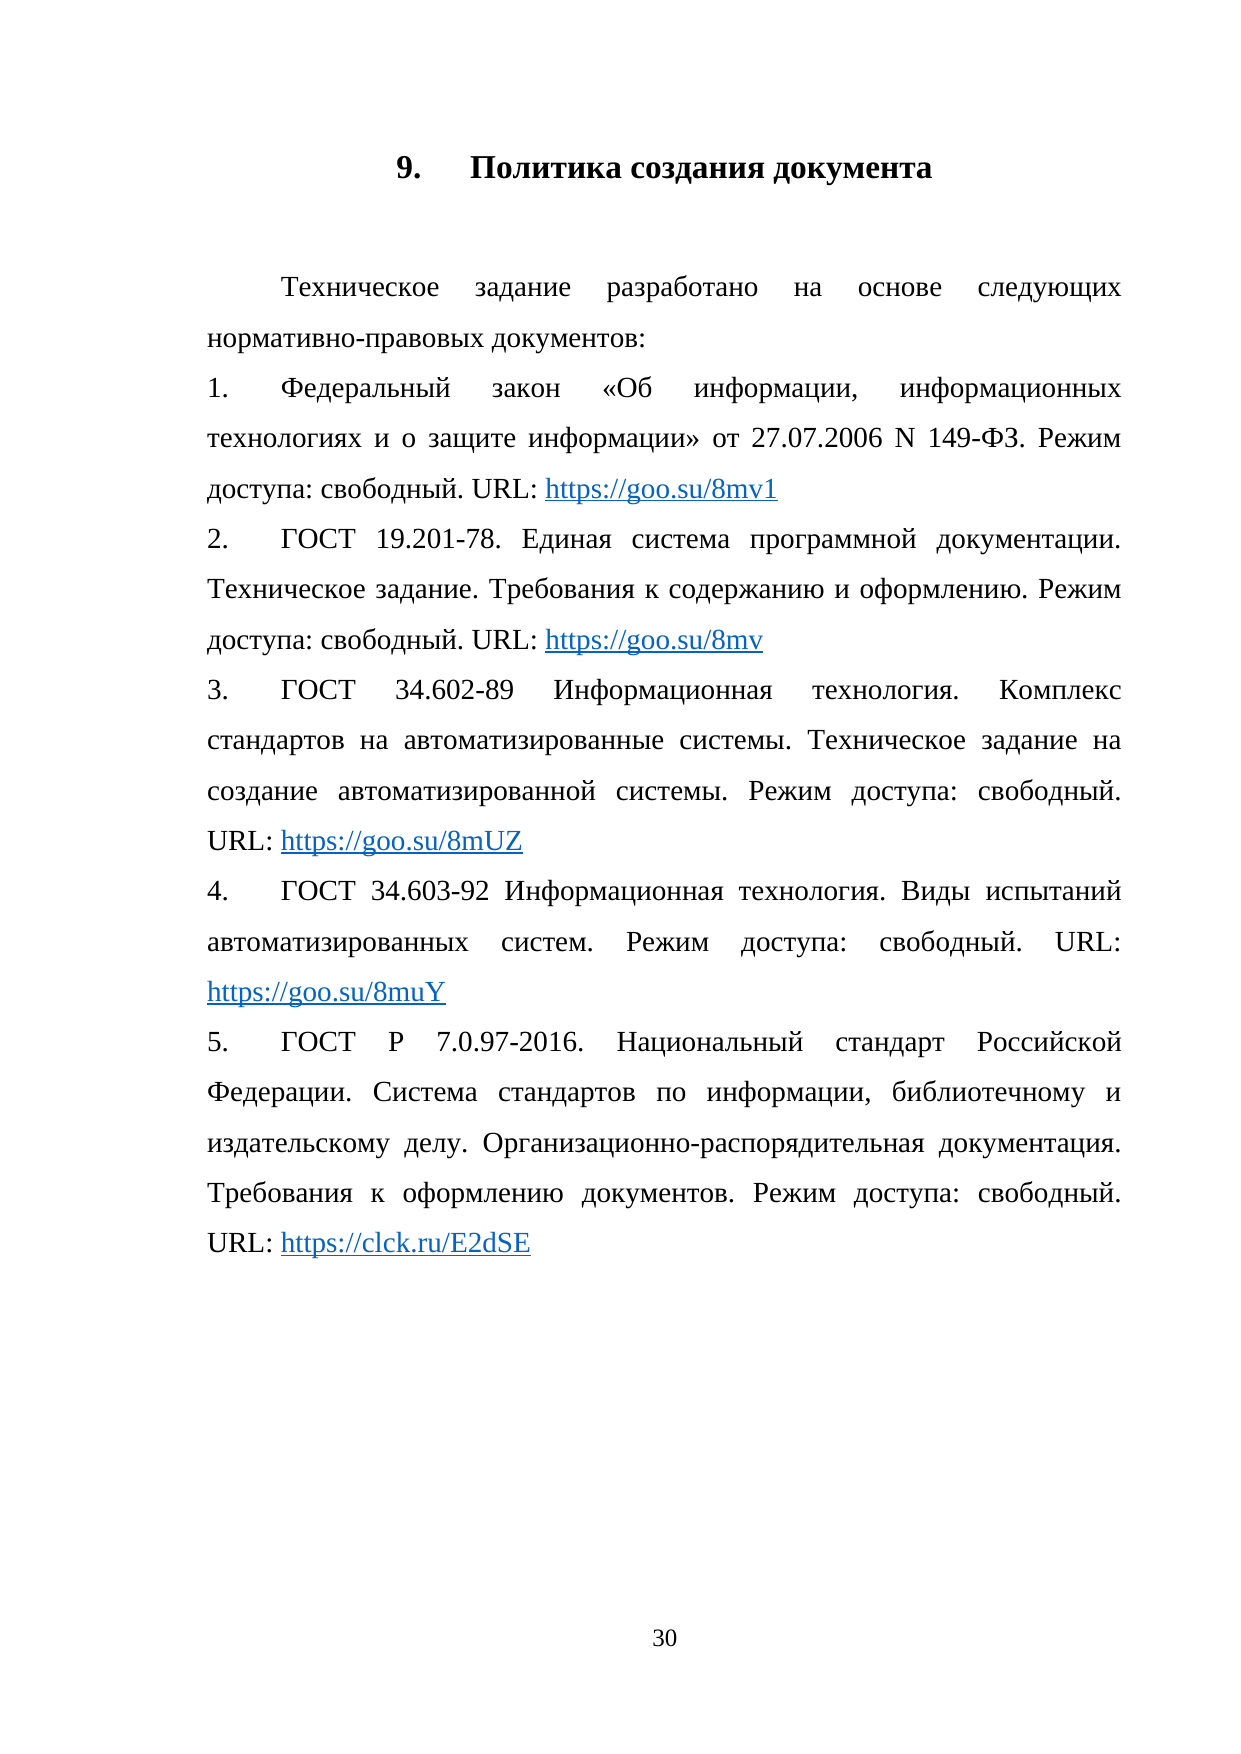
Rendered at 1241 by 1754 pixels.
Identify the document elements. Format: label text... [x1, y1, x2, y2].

list Федеральный закон «Об информации, информационных технологиях и о защите информации» от 27.07.2006 N 149-ФЗ. Режим доступа: свободный. URL: https://goo.su/8mv1 [207, 370, 1122, 504]
list Политика создания документа [207, 148, 1122, 186]
list ГОСТ 19.201-78. Единая система программной документации. Техническое задание. Требования к содержанию и оформлению. Режим доступа: свободный. URL: https://goo.su/8mv [207, 521, 1122, 655]
list ГОСТ 34.602-89 Информационная технология. Комплекс стандартов на автоматизированные системы. Техническое задание на создание автоматизированной системы. Режим доступа: свободный. URL: https://goo.su/8mUZ [207, 672, 1122, 857]
list Техническое задание разработано на основе следующих нормативно-правовых документов: [207, 269, 1122, 353]
list ГОСТ Р 7.0.97-2016. Национальный стандарт Российской Федерации. Система стандартов по информации, библиотечному и издательскому делу. Организационно-распорядительная документация. Требования к оформлению документов. Режим доступа: свободный. URL: https://clck.ru/E2dSE [207, 1024, 1122, 1259]
list ГОСТ 34.603-92 Информационная технология. Виды испытаний автоматизированных систем. Режим доступа: свободный. URL: https://goo.su/8muY [207, 873, 1122, 1007]
